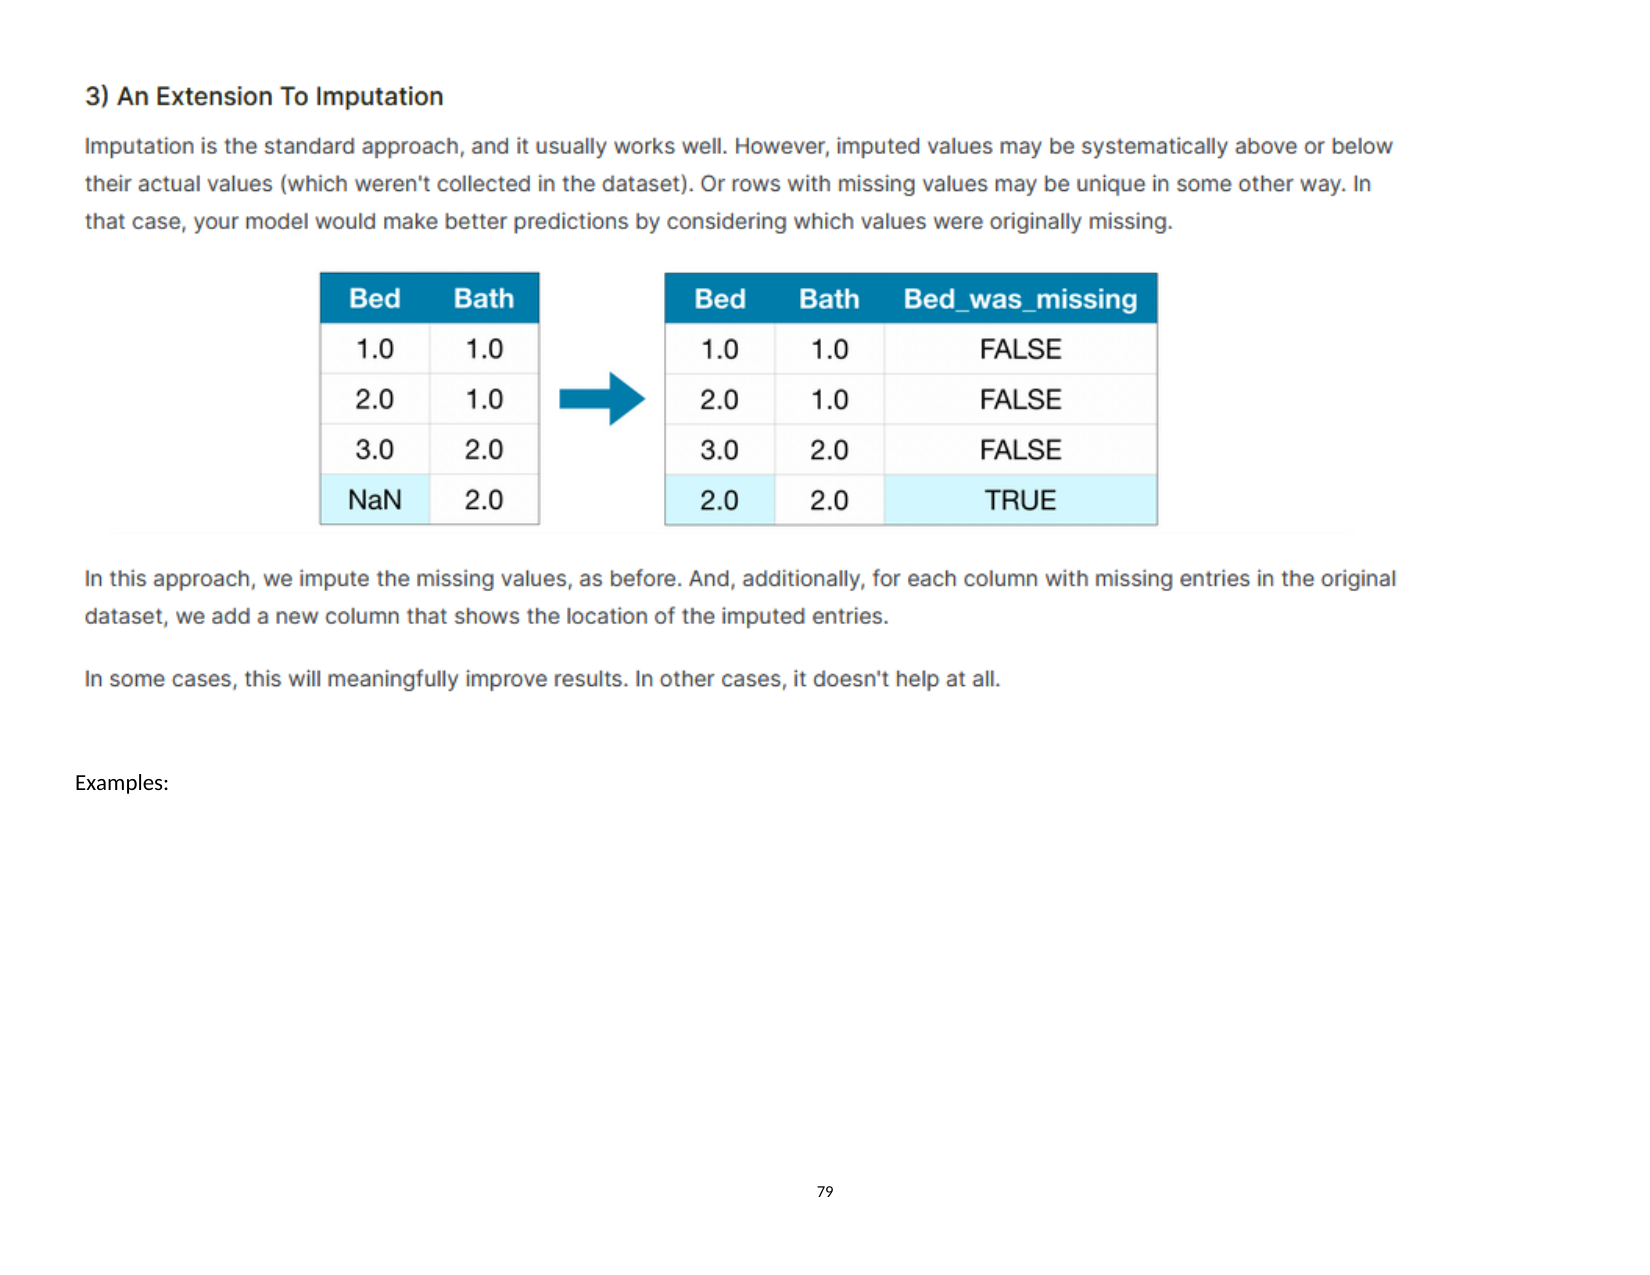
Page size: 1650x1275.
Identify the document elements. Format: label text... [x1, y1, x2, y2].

picture [75, 75, 1423, 707]
text Examples: [75, 768, 1575, 796]
